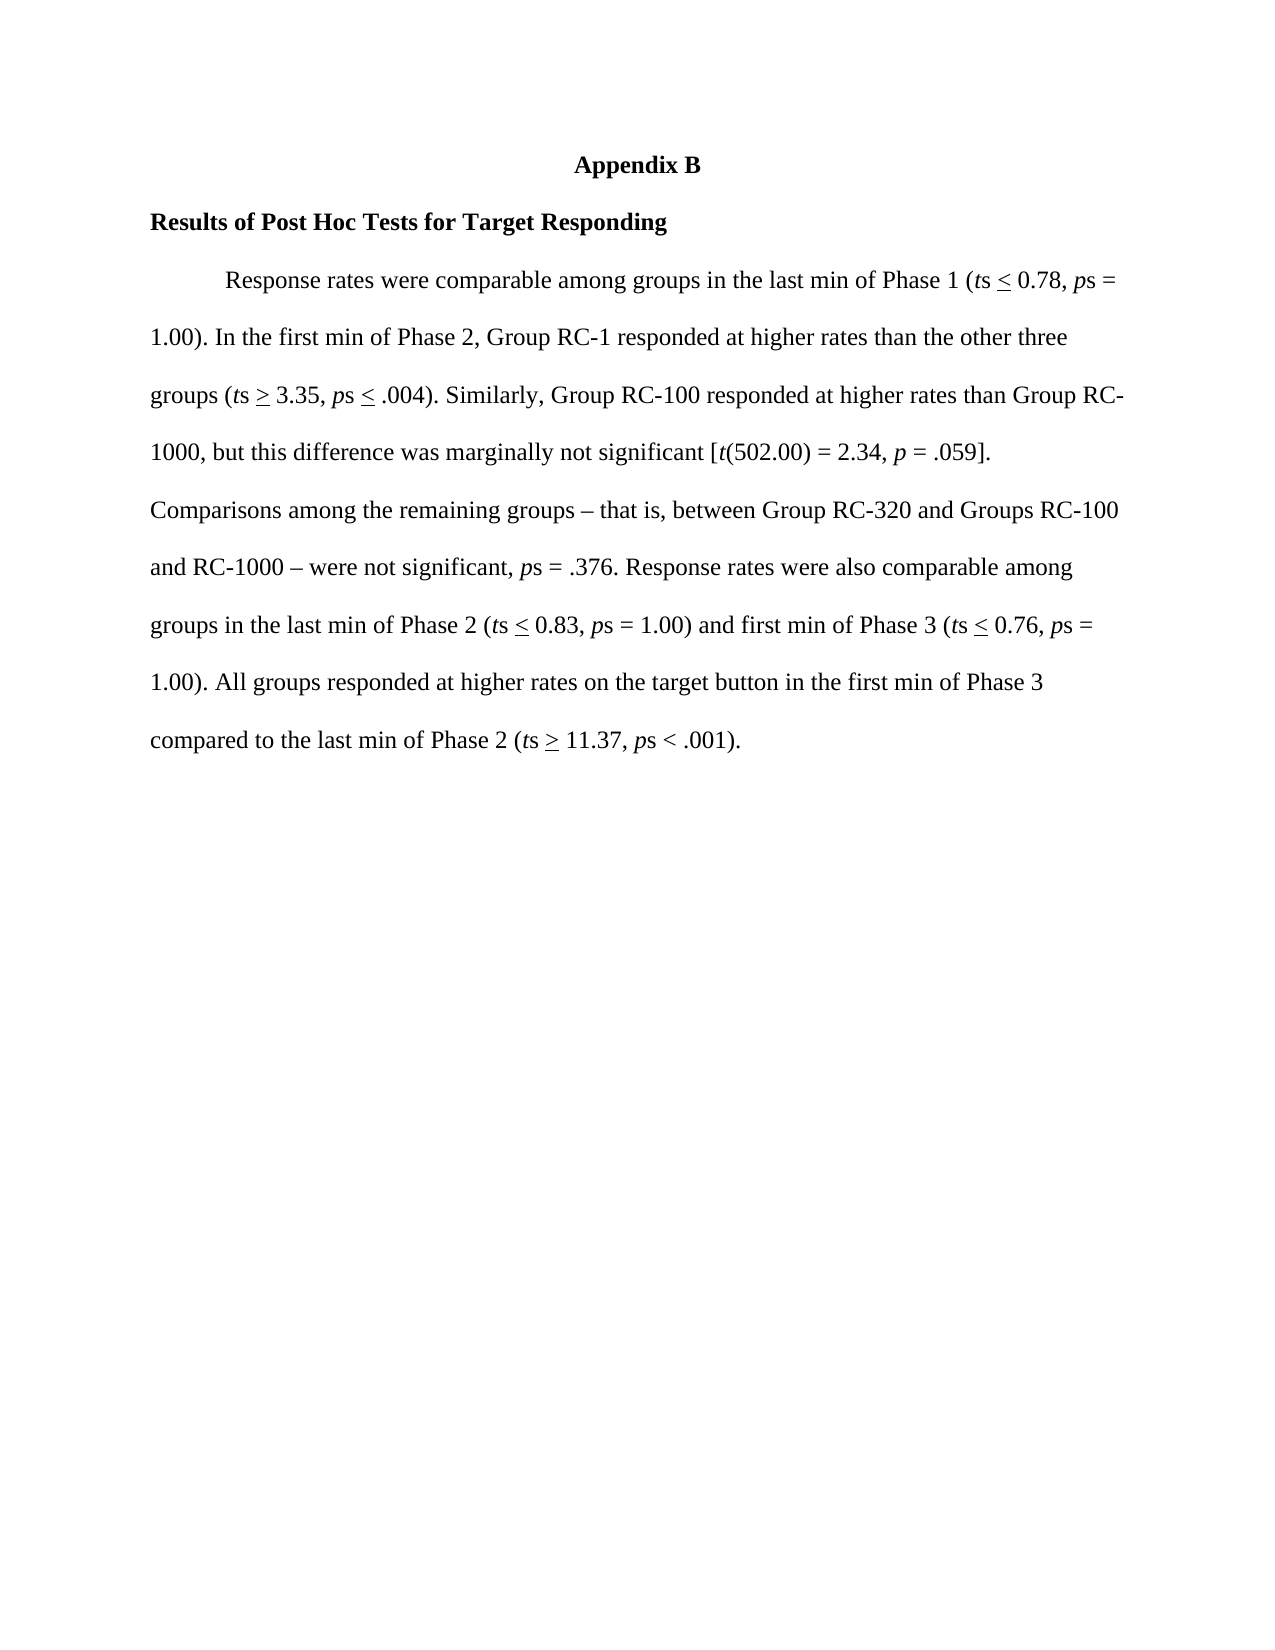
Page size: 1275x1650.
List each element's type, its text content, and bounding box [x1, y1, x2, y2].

text Appendix B [150, 150, 1125, 179]
text Results of Post Hoc Tests for Target Responding [150, 207, 1125, 236]
text Response rates were comparable among groups in the last min of Phase 1 (ts < 0.78, ps = 1.00). In the first min of Phase 2, Group RC-1 responded at higher rates than the other three groups (ts > 3.35, ps < .004). Similarly, Group RC-100 responded at higher rates than Group RC-1000, but this difference was marginally not significant [t(502.00) = 2.34, p = .059]. Comparisons among the remaining groups – that is, between Group RC-320 and Groups RC-100 and RC-1000 – were not significant, ps = .376. Response rates were also comparable among groups in the last min of Phase 2 (ts < 0.83, ps = 1.00) and first min of Phase 3 (ts < 0.76, ps = 1.00). All groups responded at higher rates on the target button in the first min of Phase 3 compared to the last min of Phase 2 (ts > 11.37, ps < .001). [150, 265, 1125, 754]
